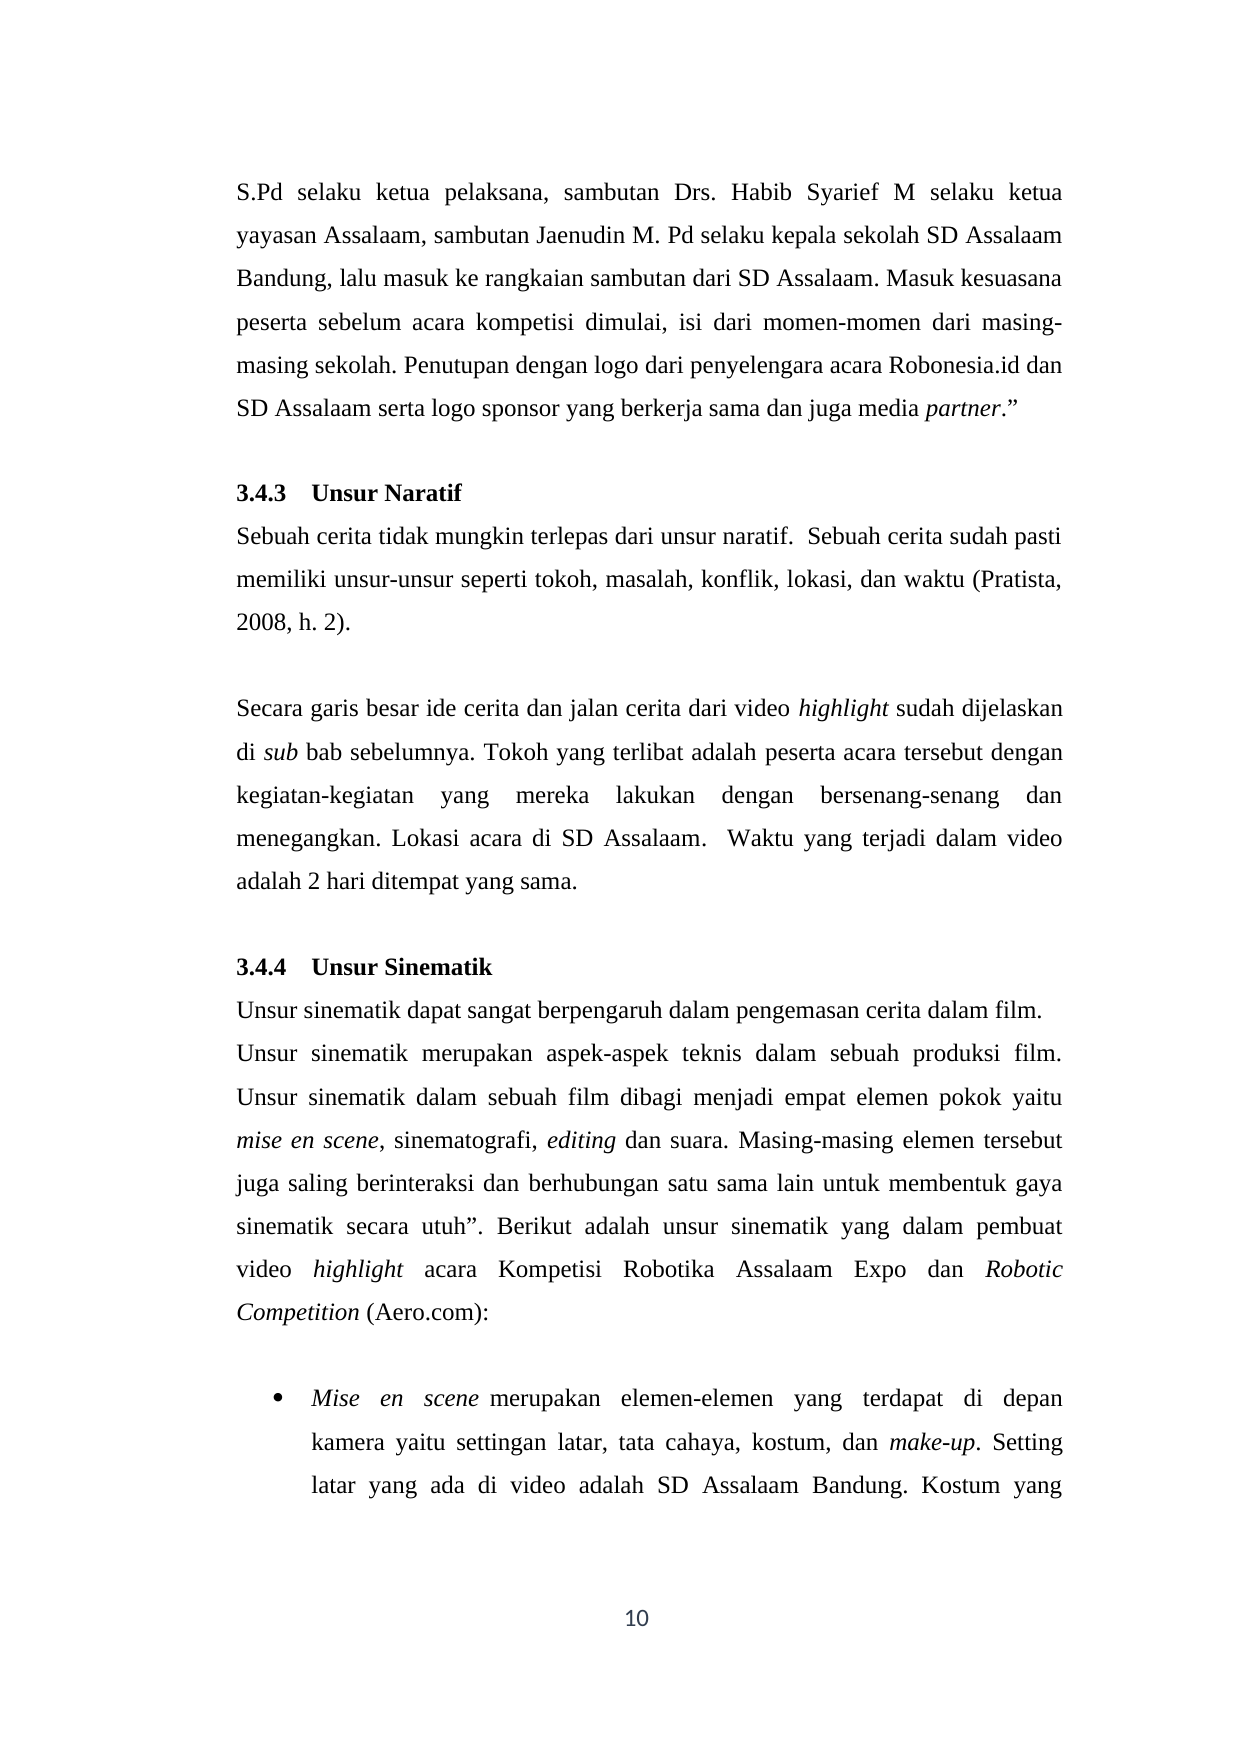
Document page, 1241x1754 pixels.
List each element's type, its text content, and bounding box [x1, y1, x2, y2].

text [236, 177, 1063, 422]
list Unsur Sinematik [236, 952, 1063, 981]
text Sebuah cerita tidak mungkin terlepas dari unsur naratif. Sebuah cerita sudah pasti memiliki unsur-unsur seperti tokoh, masalah, konflik, lokasi, dan waktu (Pratista, 2008, h. 2). [236, 521, 1063, 636]
text Unsur sinematik merupakan aspek-aspek teknis dalam sebuah produksi film. Unsur sinematik dalam sebuah film dibagi menjadi empat elemen pokok yaitu mise en scene, sinematografi, editing dan suara. Masing-masing elemen tersebut juga saling berinteraksi dan berhubungan satu sama lain untuk membentuk gaya sinematik secara utuh”. Berikut adalah unsur sinematik yang dalam pembuat video highlight acara Kompetisi Robotika Assalaam Expo dan Robotic Competition (Aero.com): [236, 1038, 1063, 1326]
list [274, 1383, 1063, 1498]
text Secara garis besar ide cerita dan jalan cerita dari video highlight sudah dijelaskan di sub bab sebelumnya. Tokoh yang terlibat adalah peserta acara tersebut dengan kegiatan-kegiatan yang mereka lakukan dengan bersenang-senang dan menegangkan. Lokasi acara di SD Assalaam. Waktu yang terjadi dalam video adalah 2 hari ditempat yang sama. [236, 693, 1063, 895]
list Unsur Naratif [236, 478, 1063, 507]
text Unsur sinematik dapat sangat berpengaruh dalam pengemasan cerita dalam film. [236, 995, 1063, 1024]
